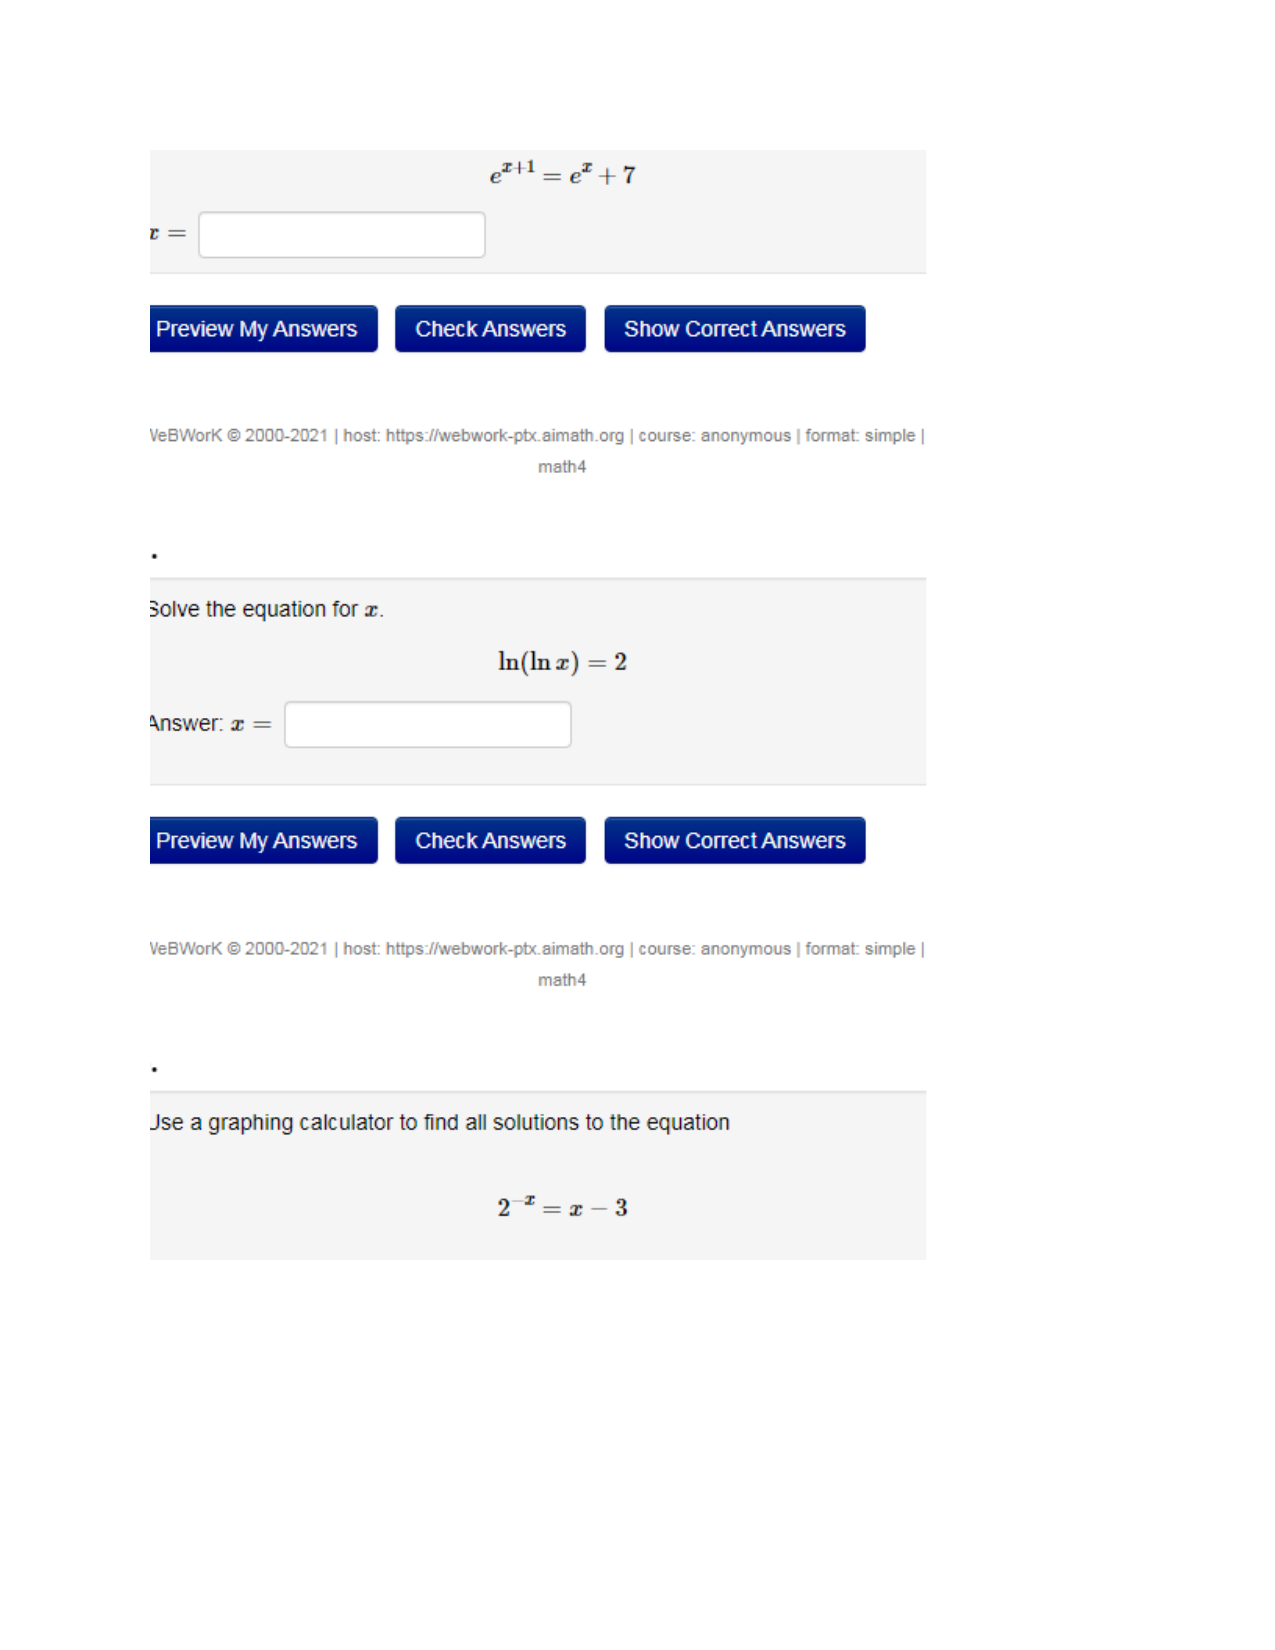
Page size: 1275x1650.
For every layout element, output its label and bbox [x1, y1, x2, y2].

picture [150, 150, 927, 1260]
